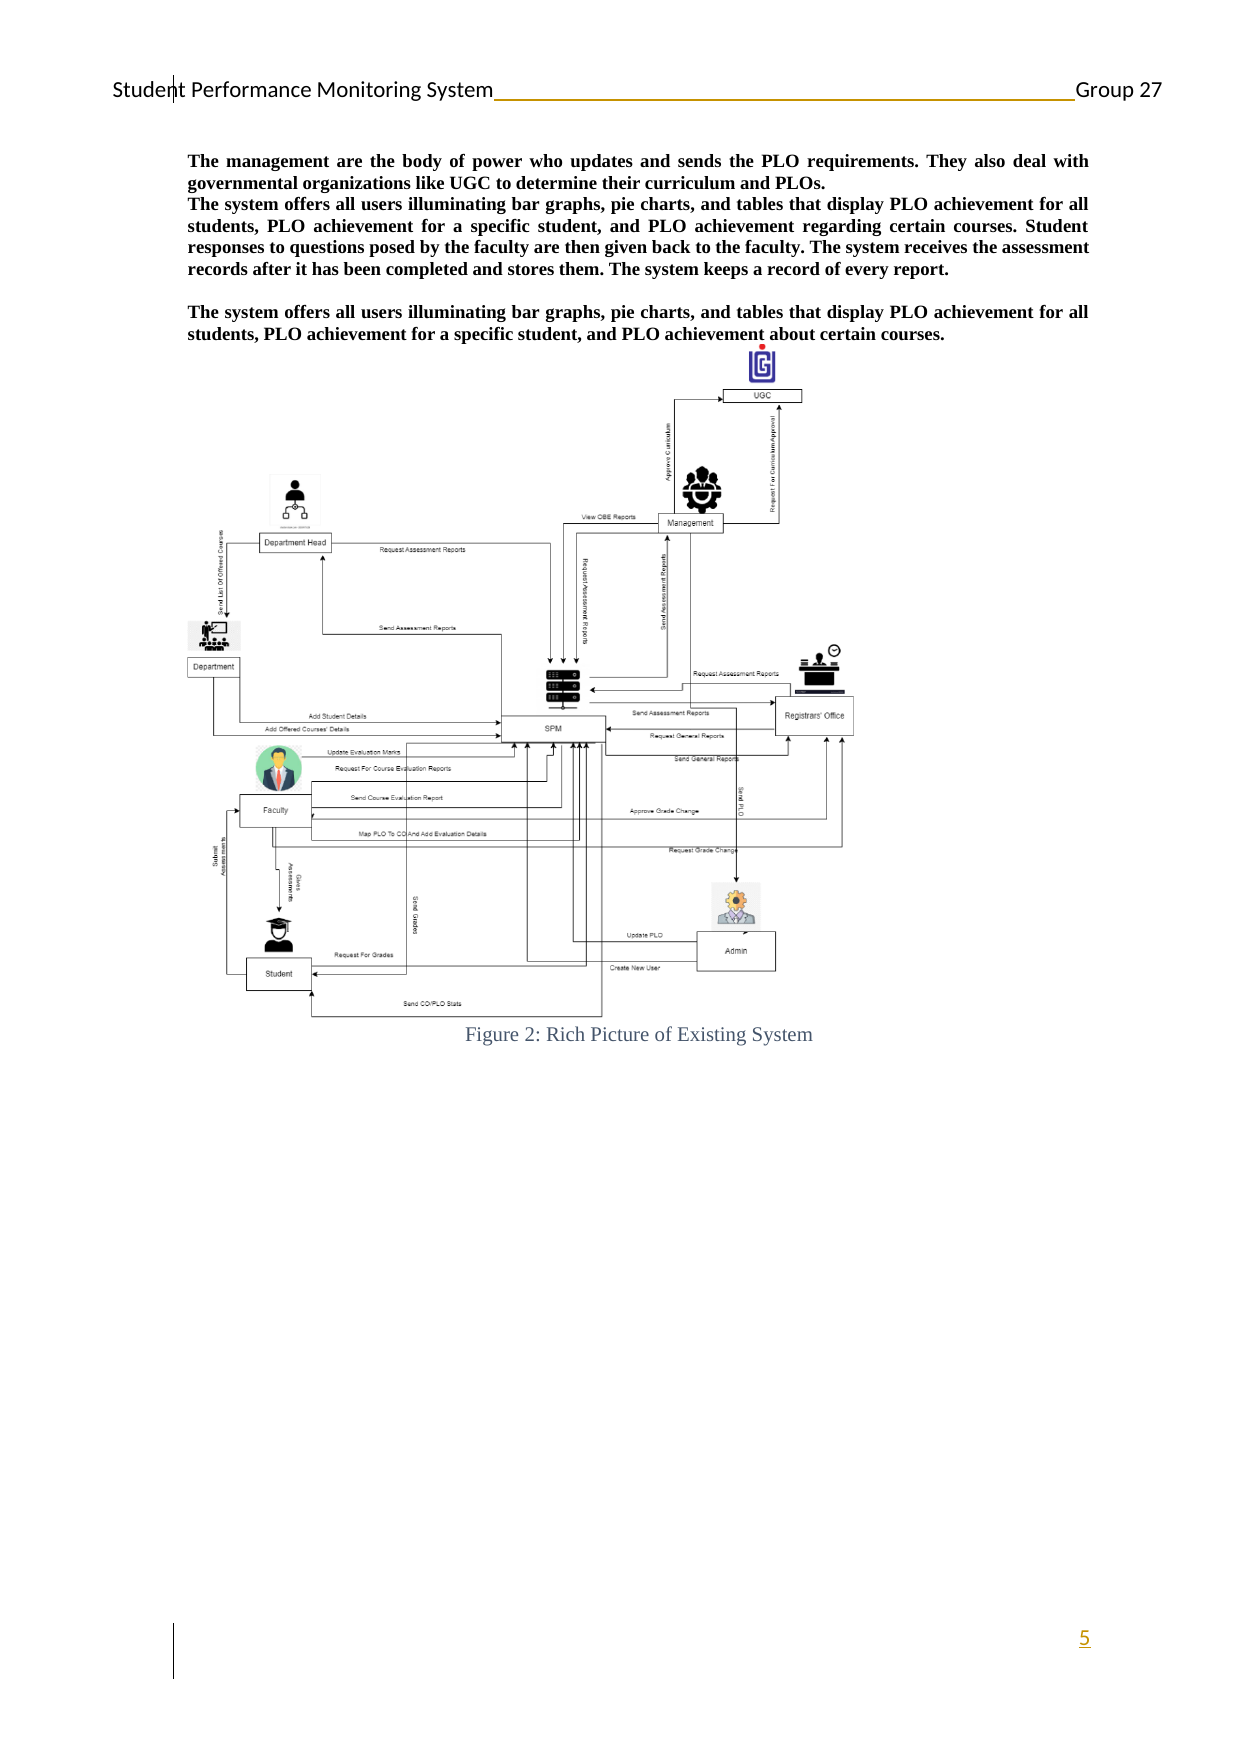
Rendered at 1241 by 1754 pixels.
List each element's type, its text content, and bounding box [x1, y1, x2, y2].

text The system offers all users illuminating bar graphs, pie charts, and tables that display PLO achievement for all students, PLO achievement for a specific student, and PLO achievement regarding certain courses. Student responses to questions posed by the faculty are then given back to the faculty. The system receives the assessment records after it has been completed and stores them. The system keeps a record of every report. [187, 193, 1090, 279]
text The management are the body of power who updates and sends the PLO requirements. They also deal with governmental organizations like UGC to determine their curriculum and PLOs. [187, 150, 1090, 193]
text The system offers all users illuminating bar graphs, pie charts, and tables that display PLO achievement for all students, PLO achievement for a specific student, and PLO achievement about certain courses. [187, 301, 1090, 344]
picture [187, 344, 854, 1022]
